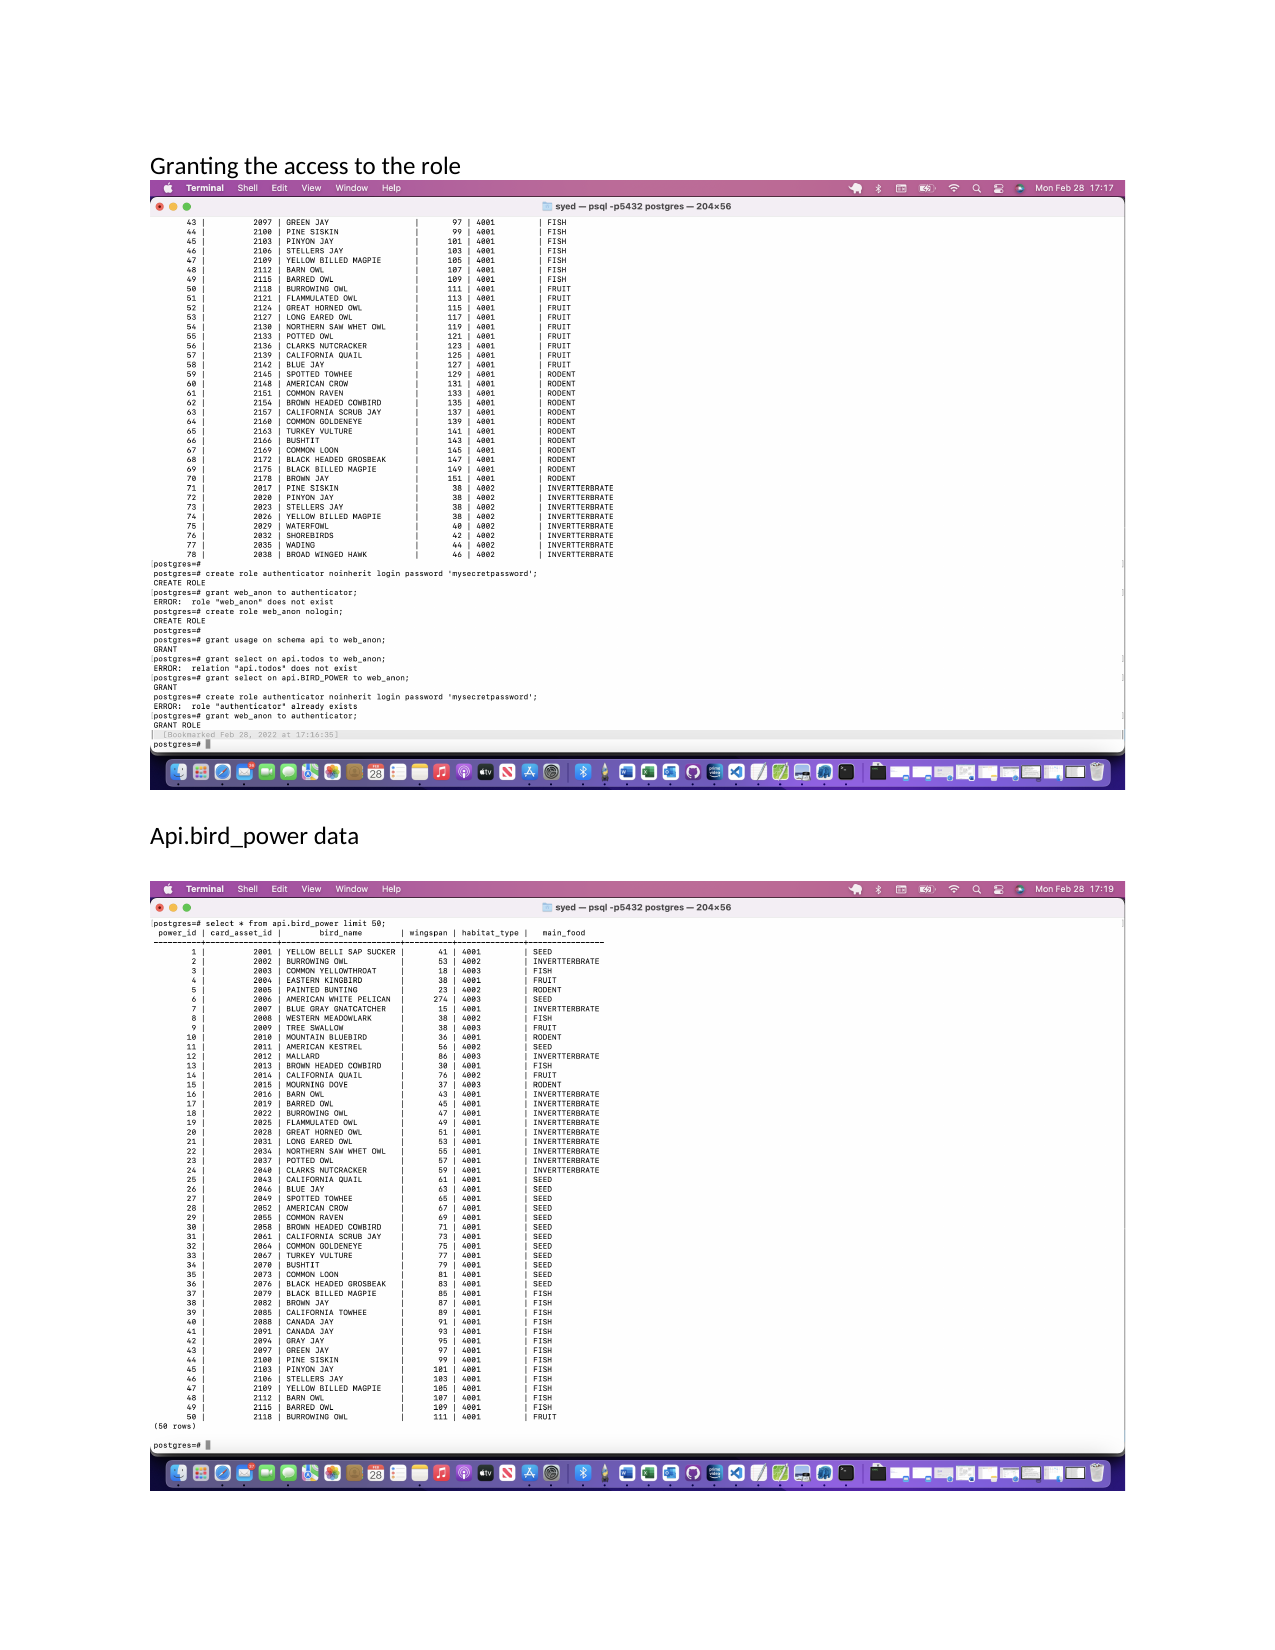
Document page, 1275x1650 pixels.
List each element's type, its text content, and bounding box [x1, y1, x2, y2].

picture [150, 180, 1125, 790]
text Api.bird_power data [150, 820, 1125, 851]
text Granting the access to the role [150, 150, 1125, 180]
picture [150, 881, 1125, 1491]
